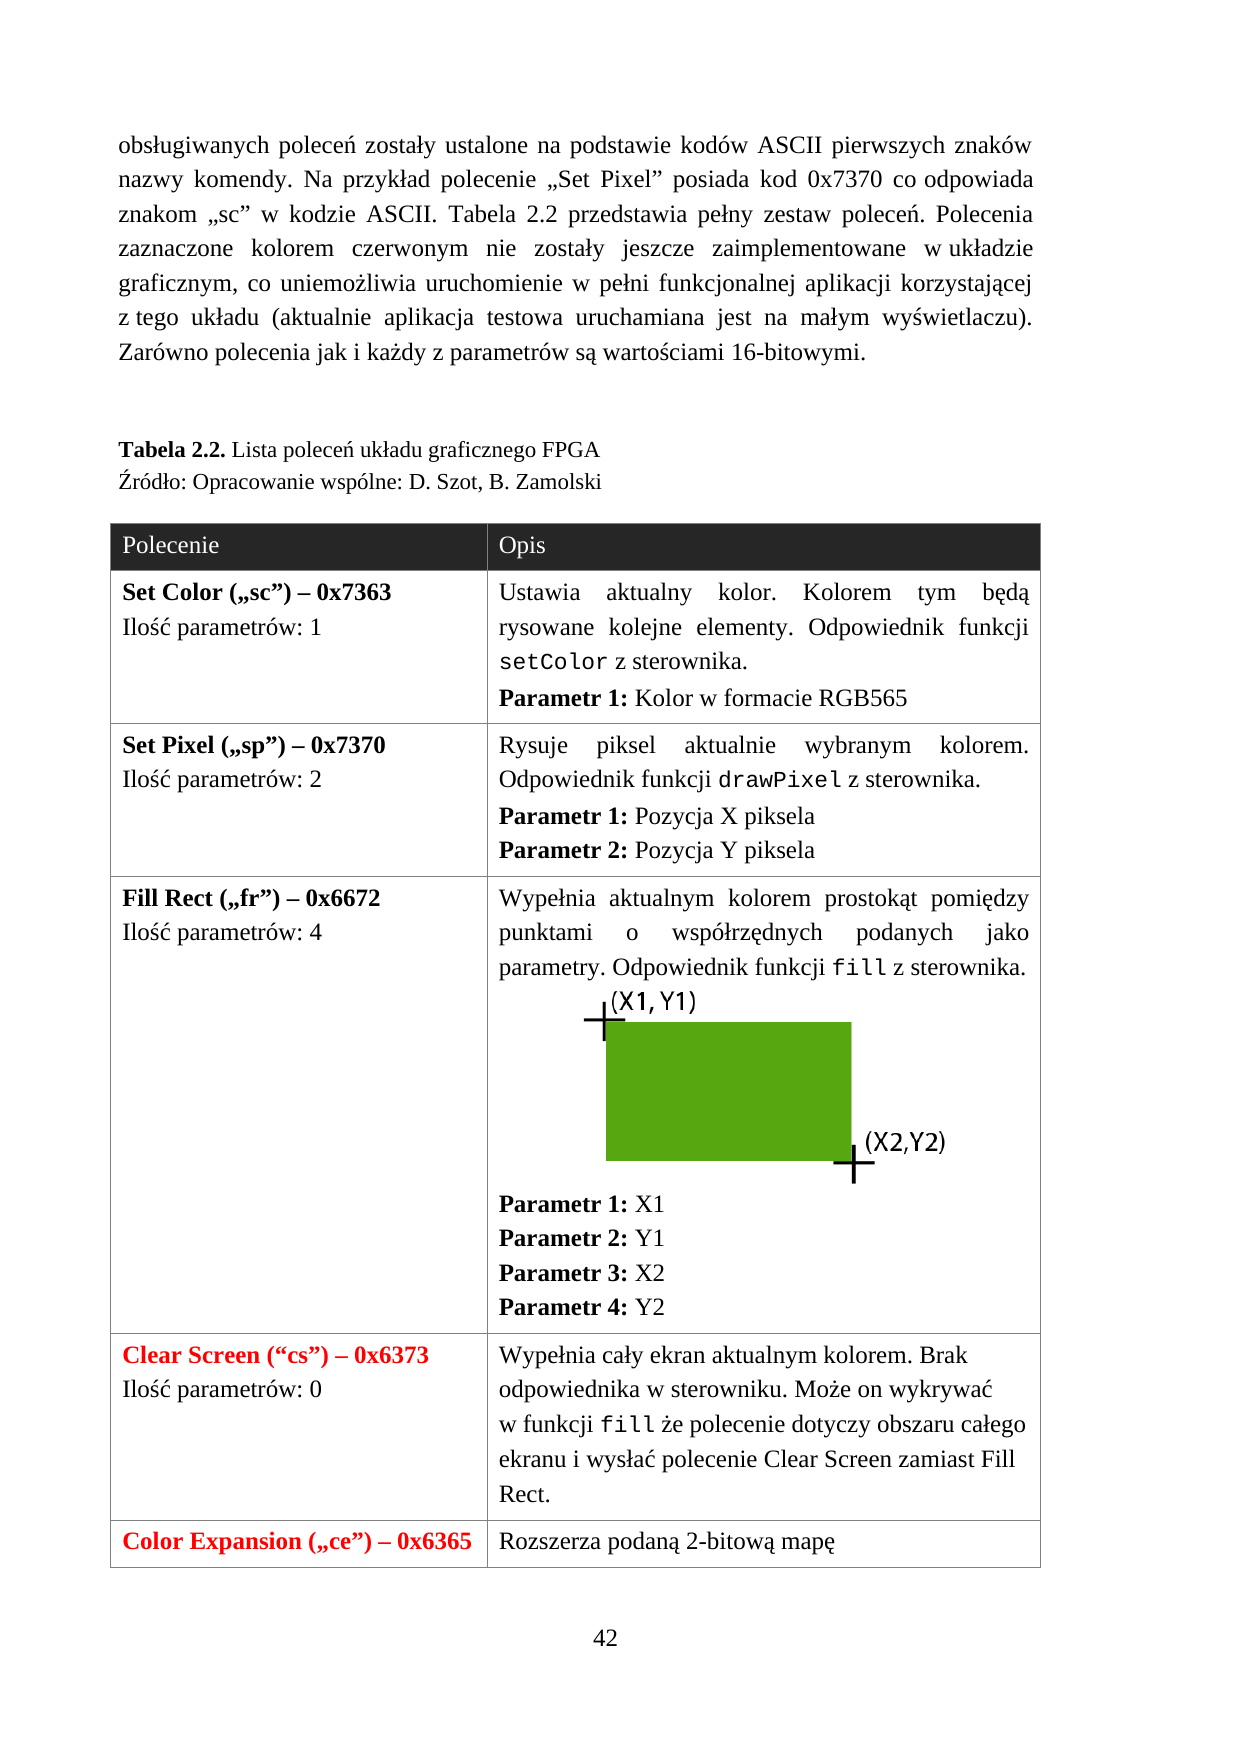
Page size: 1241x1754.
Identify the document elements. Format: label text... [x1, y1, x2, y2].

table_cell Set Pixel („sp”) – 0x7370 Ilość parametrów: 2 [111, 724, 487, 876]
table_header Polecenie [111, 524, 487, 570]
table_cell Wypełnia aktualnym kolorem prostokąt pomiędzy punktami o współrzędnych podanych jako parametry. Odpowiednik funkcji fill z sterownika. Parametr 1: X1 Parametr 2: Y1 Parametr 3: X2 Parametr 4: Y2 [488, 877, 1040, 1333]
table_cell Ustawia aktualny kolor. Kolorem tym będą rysowane kolejne elementy. Odpowiednik funkcji setColor z sterownika. Parametr 1: Kolor w formacie RGB565 [488, 571, 1040, 723]
table_cell Rysuje piksel aktualnie wybranym kolorem. Odpowiednik funkcji drawPixel z sterownika. Parametr 1: Pozycja X piksela Parametr 2: Pozycja Y piksela [488, 724, 1040, 876]
table_cell Wypełnia cały ekran aktualnym kolorem. Brak odpowiednika w sterowniku. Może on wykrywać w funkcji fill że polecenie dotyczy obszaru całego ekranu i wysłać polecenie Clear Screen zamiast Fill Rect. [488, 1334, 1040, 1519]
text Źródło: Opracowanie wspólne: D. Szot, B. Zamolski [118, 468, 1033, 494]
text Tabela 2.2. Lista poleceń układu graficznego FPGA [118, 436, 1033, 463]
table_cell Clear Screen (“cs”) – 0x6373 Ilość parametrów: 0 [111, 1334, 487, 1519]
table_header Opis [488, 524, 1040, 570]
table_cell Color Expansion („ce”) – 0x6365 Ilość parametrów: [111, 1521, 487, 1567]
table_cell Set Color („sc”) – 0x7363 Ilość parametrów: 1 [111, 571, 487, 723]
picture [582, 987, 946, 1184]
table_cell Fill Rect („fr”) – 0x6672 Ilość parametrów: 4 [111, 877, 487, 1333]
